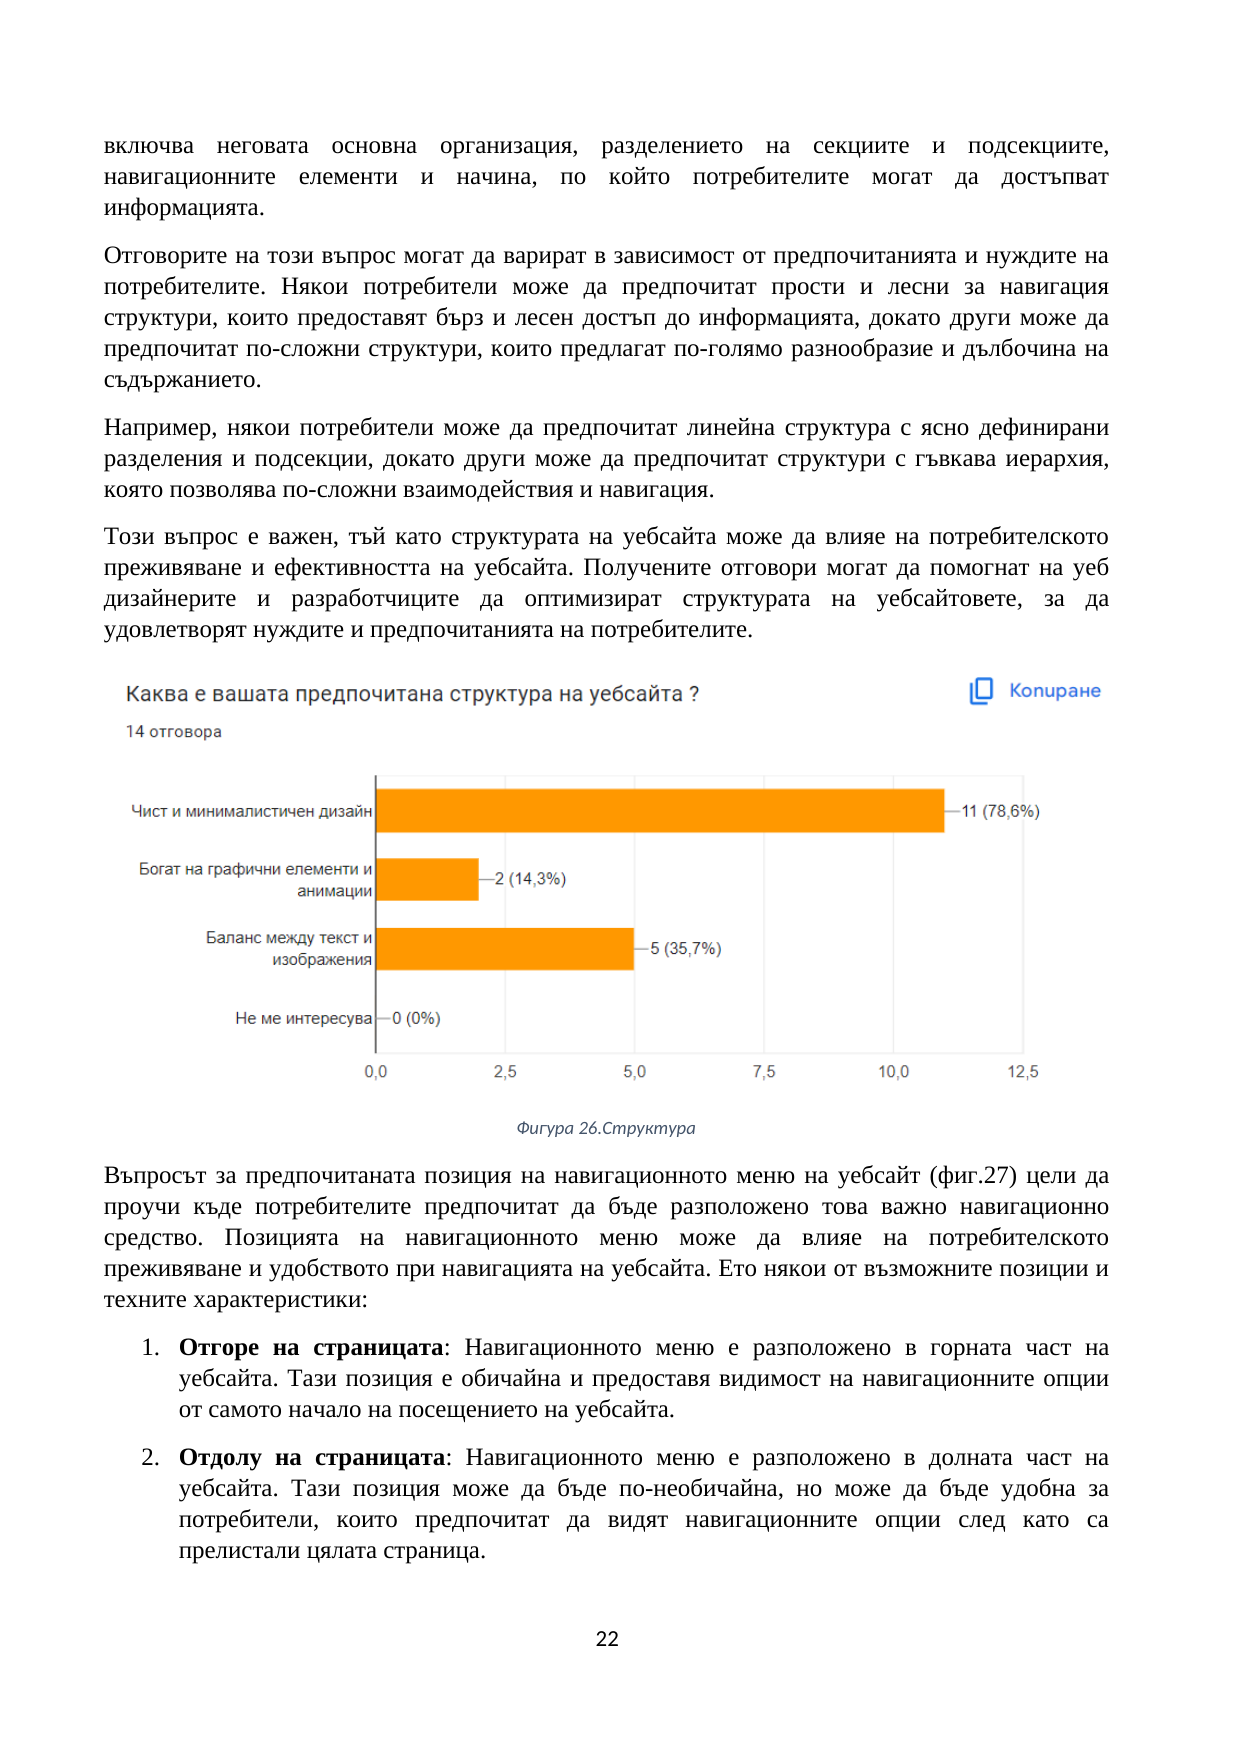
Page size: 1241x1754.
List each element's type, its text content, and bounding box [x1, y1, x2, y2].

list Отгоре на страницата: Навигационното меню е разположено в горната част на уебсайта. Тази позиция е обичайна и предоставя видимост на навигационните опции от самото начало на посещението на уебсайта. [141, 1332, 1110, 1423]
text Например, някои потребители може да предпочитат линейна структура с ясно дефинирани разделения и подсекции, докато други може да предпочитат структури с гъвкава иерархия, която позволява по-сложни взаимодействия и навигация. [103, 412, 1110, 502]
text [103, 130, 1110, 221]
text Този въпрос е важен, тъй като структурата на уебсайта може да влияе на потребителското преживяване и ефективността на уебсайта. Получените отговори могат да помогнат на уеб дизайнерите и разработчиците да оптимизират структурата на уебсайтовете, за да удовлетворят нуждите и предпочитанията на потребителите. [103, 521, 1110, 643]
text Въпросът за предпочитаната позиция на навигационното меню на уебсайт (фиг.27) цели да проучи къде потребителите предпочитат да бъде разположено това важно навигационно средство. Позицията на навигационното меню може да влияе на потребителското преживяване и удобството при навигацията на уебсайта. Ето някои от възможните позиции и техните характеристики: [103, 1160, 1110, 1313]
list Отдолу на страницата: Навигационното меню е разположено в долната част на уебсайта. Тази позиция може да бъде по-необичайна, но може да бъде удобна за потребители, които предпочитат да видят навигационните опции след като са прелистали цялата страница. [141, 1442, 1110, 1564]
text Отговорите на този въпрос могат да варират в зависимост от предпочитанията и нуждите на потребителите. Някои потребители може да предпочитат прости и лесни за навигация структури, които предоставят бърз и лесен достъп до информацията, докато други може да предпочитат по-сложни структури, които предлагат по-голямо разнообразие и дълбочина на съдържанието. [103, 240, 1110, 393]
